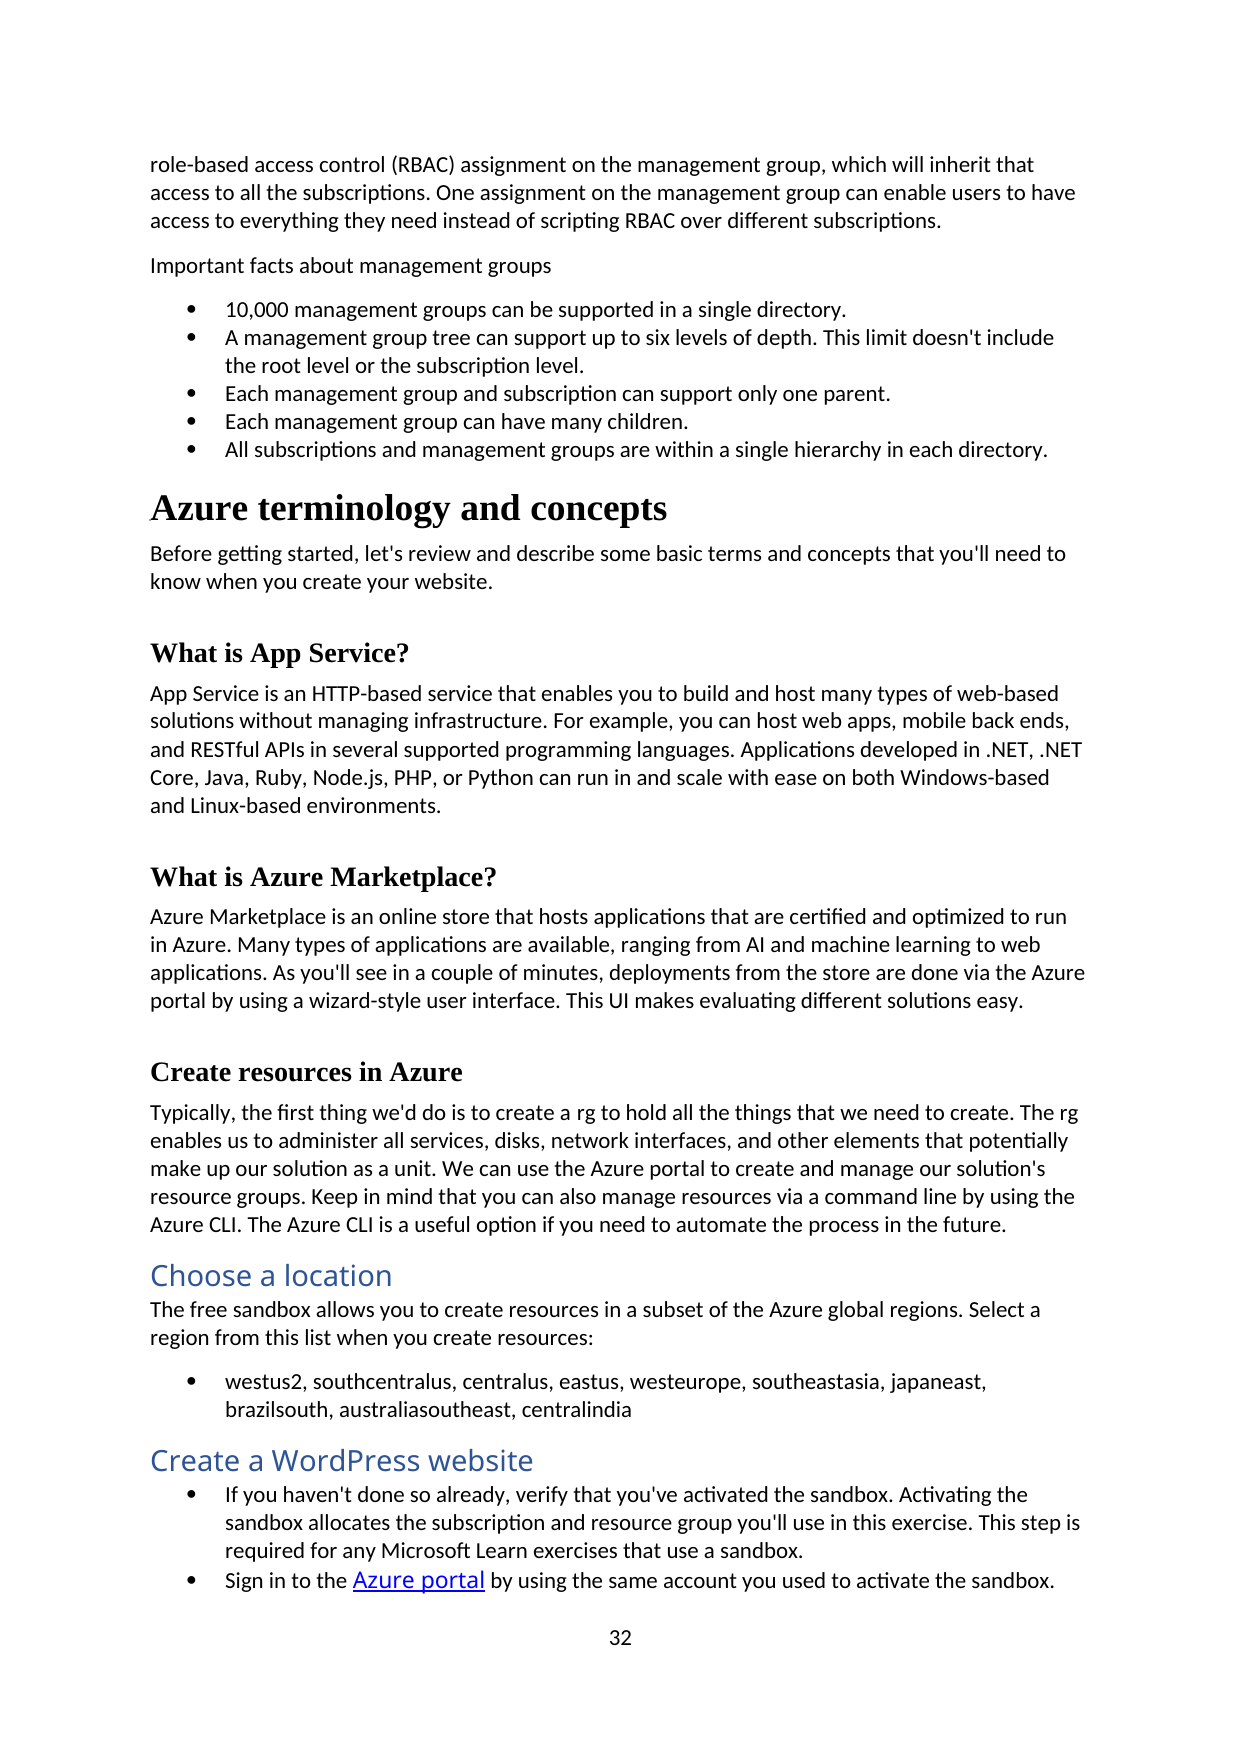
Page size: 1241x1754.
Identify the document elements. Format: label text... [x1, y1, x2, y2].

list westus2, southcentralus, centralus, eastus, westeurope, southeastasia, japaneast, brazilsouth, australiasoutheast, centralindia [187, 1367, 1090, 1423]
subtitle Choose a location [150, 1255, 1090, 1295]
subtitle Azure terminology and concepts [150, 485, 1090, 528]
subtitle What is App Service? [150, 636, 1090, 668]
list Sign in to the Azure portal by using the same account you used to activate the sandbox. [187, 1564, 1090, 1595]
subtitle What is Azure Marketplace? [150, 860, 1090, 892]
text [150, 150, 1090, 234]
text Important facts about management groups [150, 251, 1090, 279]
list If you haven't done so already, verify that you've activated the sandbox. Activating the sandbox allocates the subscription and resource group you'll use in this exercise. This step is required for any Microsoft Learn exercises that use a sandbox. [187, 1480, 1090, 1564]
subtitle Create a WordPress website [150, 1440, 1090, 1480]
list Each management group and subscription can support only one parent. [187, 379, 1090, 407]
text App Service is an HTTP-based service that enables you to build and host many types of web-based solutions without managing infrastructure. For example, you can host web apps, mobile back ends, and RESTful APIs in several supported programming languages. Applications developed in .NET, .NET Core, Java, Ruby, Node.js, PHP, or Python can run in and scale with ease on both Windows-based and Linux-based environments. [150, 679, 1090, 819]
text Before getting started, let's review and describe some basic terms and concepts that you'll need to know when you create your website. [150, 539, 1090, 595]
text The free sandbox allows you to create resources in a subset of the Azure global regions. Select a region from this list when you create resources: [150, 1295, 1090, 1351]
list Each management group can have many children. [187, 407, 1090, 436]
text Typically, the first thing we'd do is to create a rg to hold all the things that we need to create. The rg enables us to administer all services, disks, network interfaces, and other elements that potentially make up our solution as a unit. We can use the Azure portal to create and manage our solution's resource groups. Keep in mind that you can also manage resources via a command line by using the Azure CLI. The Azure CLI is a useful option if you need to automate the process in the future. [150, 1098, 1090, 1238]
subtitle Create resources in Azure [150, 1056, 1090, 1088]
list 10,000 management groups can be supported in a single directory. [187, 295, 1090, 323]
list All subscriptions and management groups are within a single hierarchy in each directory. [187, 436, 1090, 463]
list A management group tree can support up to six levels of depth. This limit doesn't include the root level or the subscription level. [187, 323, 1090, 379]
text Azure Marketplace is an online store that hosts applications that are certified and optimized to run in Azure. Many types of applications are available, ranging from AI and machine learning to web applications. As you'll see in a couple of minutes, deployments from the store are done via the Azure portal by using a wizard-style user interface. This UI makes evaluating different solutions easy. [150, 902, 1090, 1014]
